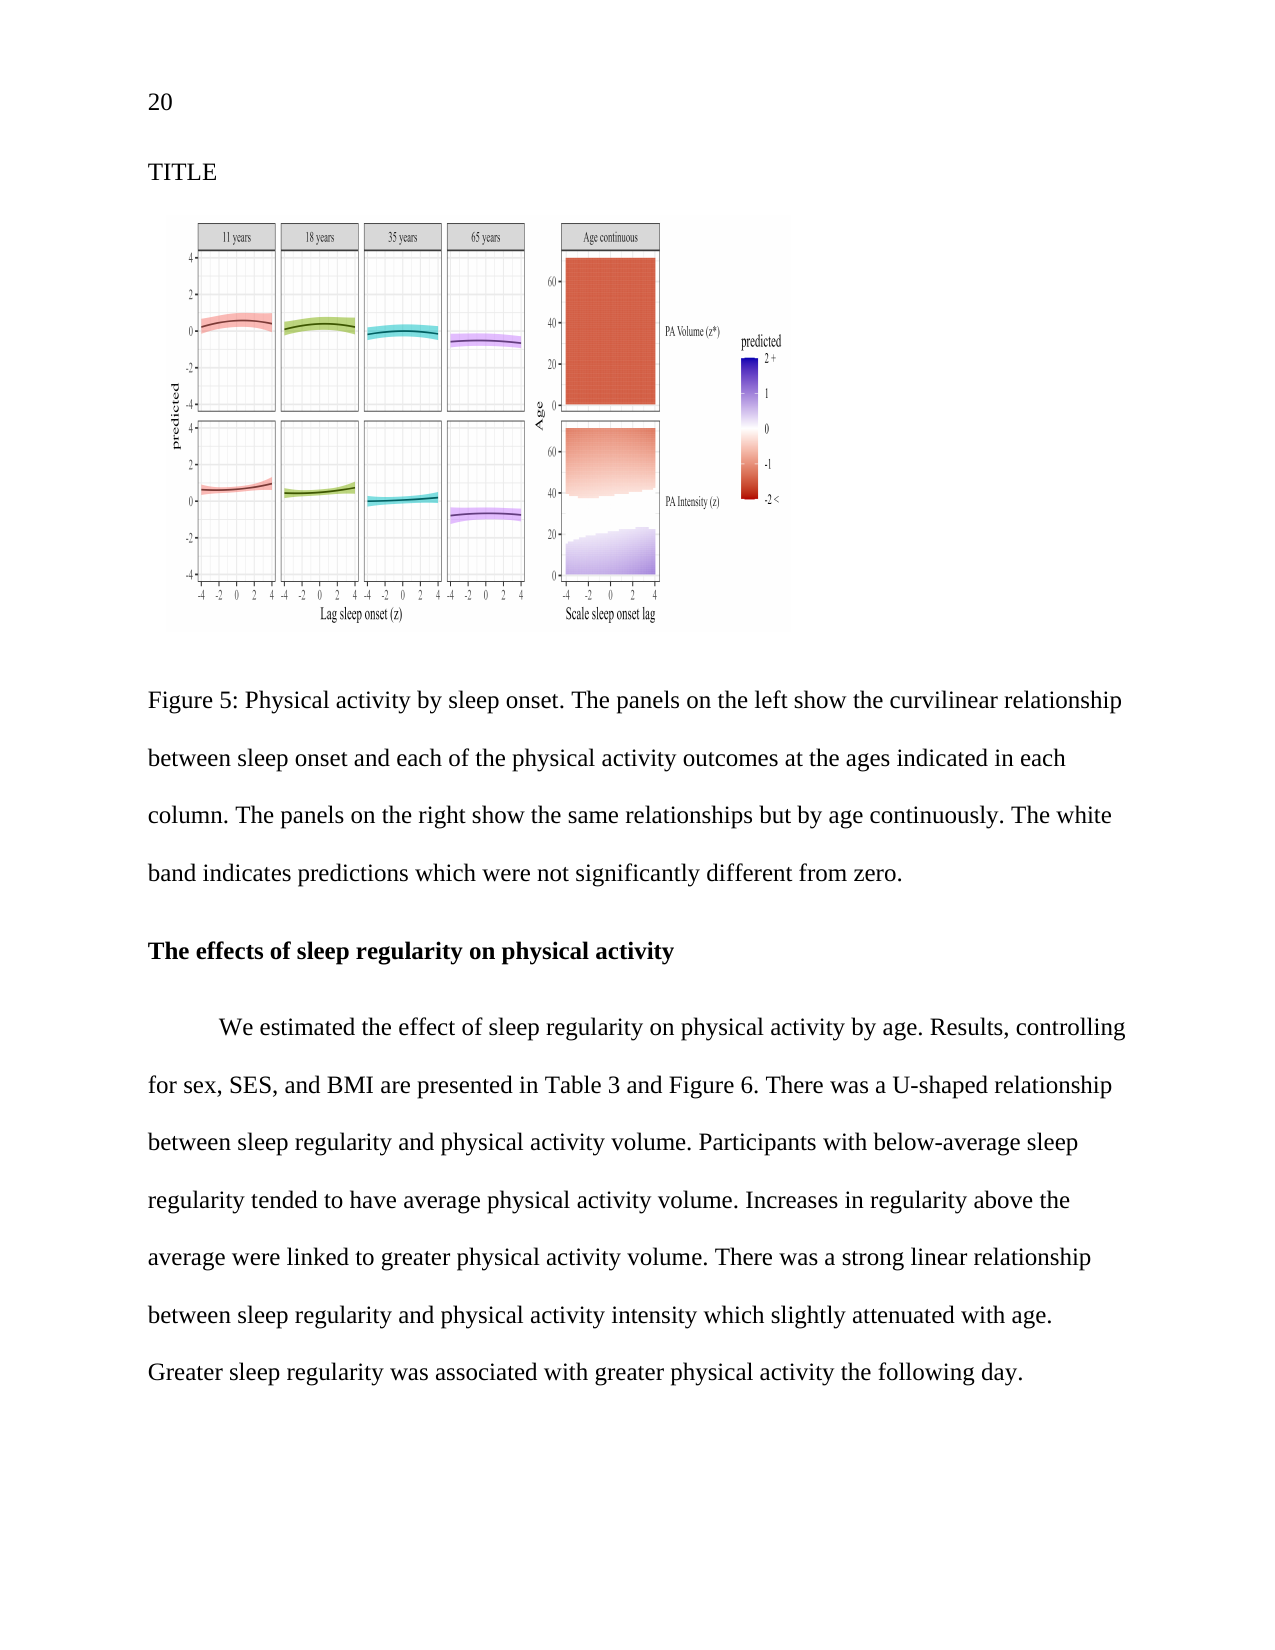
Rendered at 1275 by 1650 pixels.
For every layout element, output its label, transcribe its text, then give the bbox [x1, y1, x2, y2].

text We estimated the effect of sleep regularity on physical activity by age. Results, controlling for sex, SES, and BMI are presented in Table 3 and Figure 6. There was a U-shaped relationship between sleep regularity and physical activity volume. Participants with below-average sleep regularity tended to have average physical activity volume. Increases in regularity above the average were linked to greater physical activity volume. There was a strong linear relationship between sleep regularity and physical activity intensity which slightly attenuated with age. Greater sleep regularity was associated with greater physical activity the following day. [148, 1012, 1127, 1386]
subtitle The effects of sleep regularity on physical activity [148, 936, 1127, 965]
picture [166, 215, 792, 632]
text Figure 5: Physical activity by sleep onset. The panels on the left show the curvilinear relationship between sleep onset and each of the physical activity outcomes at the ages indicated in each column. The panels on the right show the same relationships but by age continuously. The white band indicates predictions which were not significantly different from zero. [148, 685, 1127, 887]
